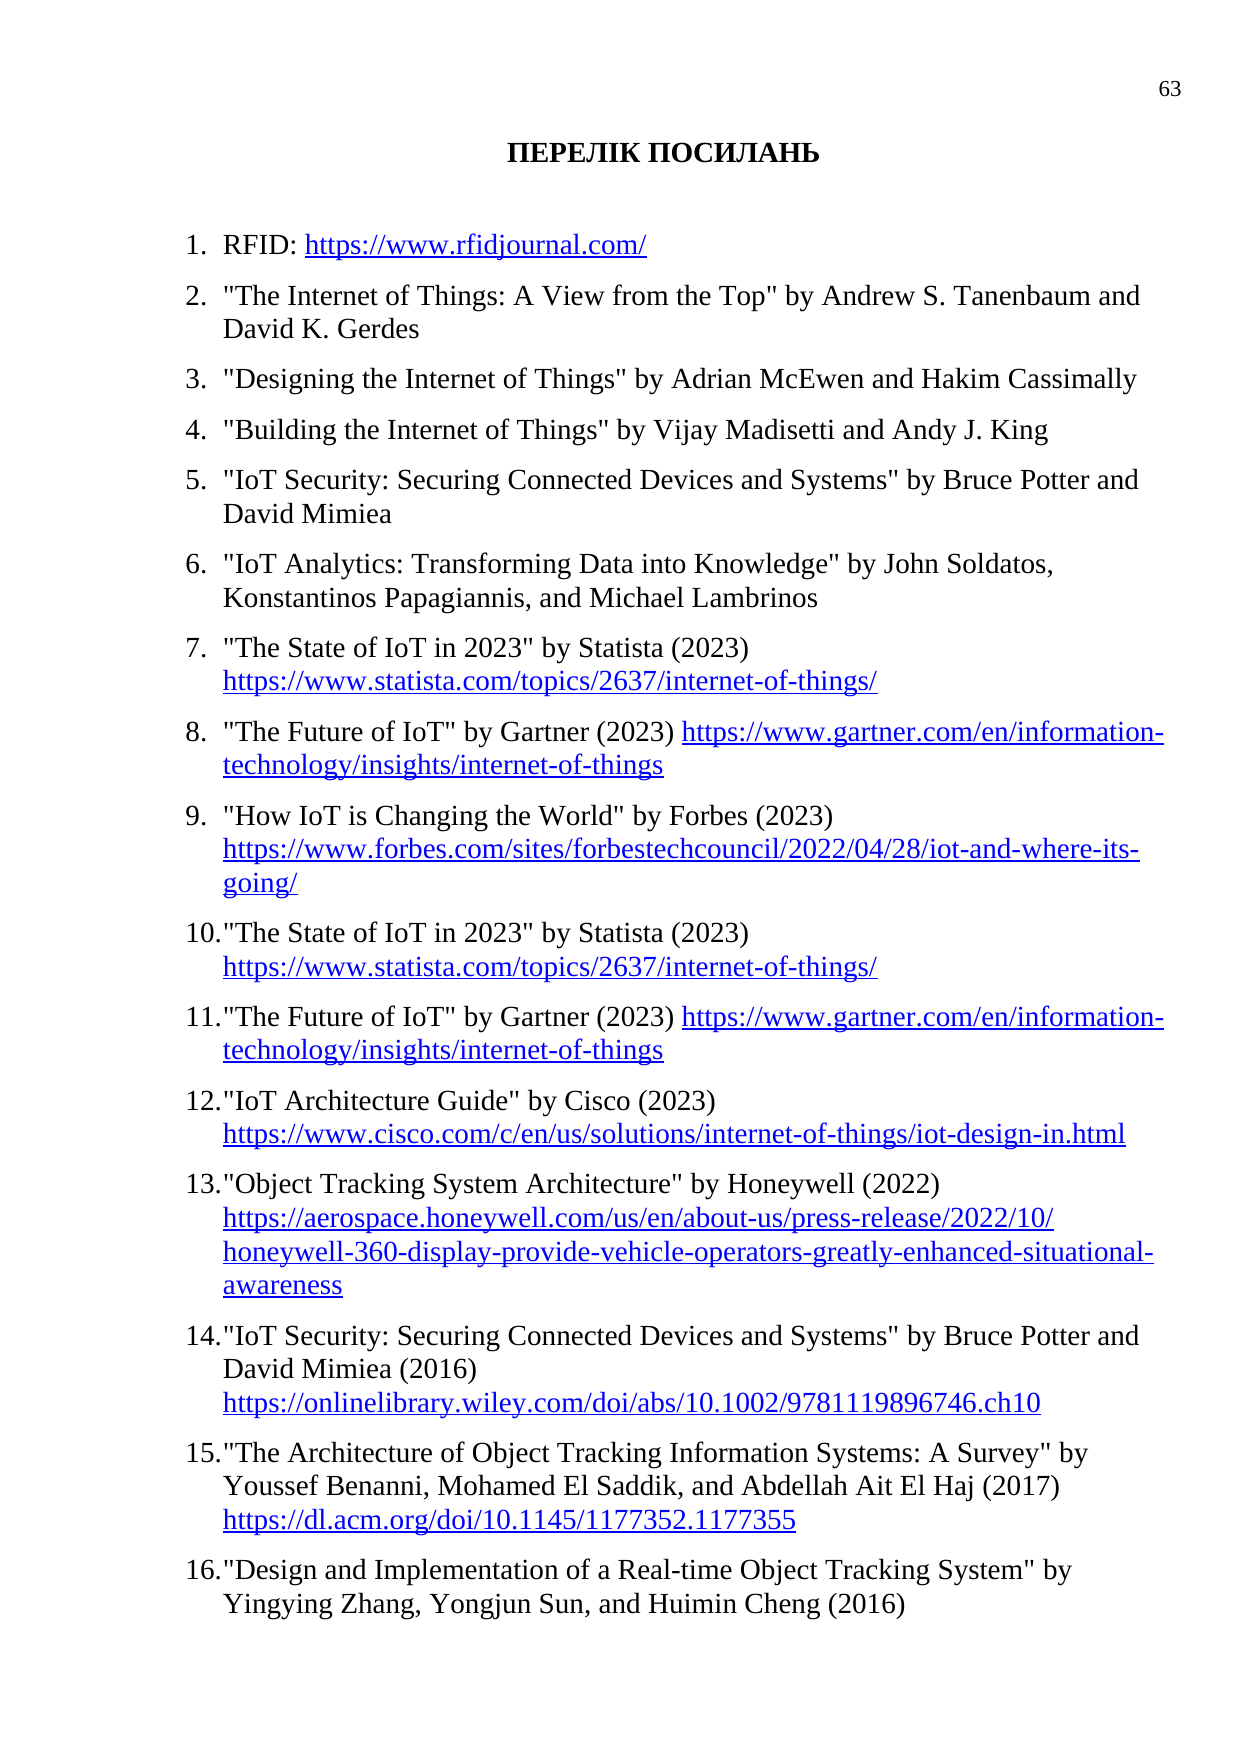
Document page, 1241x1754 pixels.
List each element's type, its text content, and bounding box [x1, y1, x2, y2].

list RFID: https://www.rfidjournal.com/ [185, 227, 1181, 261]
list "The Future of IoT" by Gartner (2023) https://www.gartner.com/en/information-technology/insights/internet-of-things [185, 714, 1181, 781]
list "The Future of IoT" by Gartner (2023) https://www.gartner.com/en/information-technology/insights/internet-of-things [185, 999, 1181, 1066]
list "IoT Analytics: Transforming Data into Knowledge" by John Soldatos, Konstantinos Papagiannis, and Michael Lambrinos [185, 546, 1181, 613]
list "Designing the Internet of Things" by Adrian McEwen and Hakim Cassimally [185, 362, 1181, 395]
list "IoT Security: Securing Connected Devices and Systems" by Bruce Potter and David Mimiea (2016) https://onlinelibrary.wiley.com/doi/abs/10.1002/9781119896746.ch10 [185, 1318, 1181, 1418]
list "The State of IoT in 2023" by Statista (2023) https://www.statista.com/topics/2637/internet-of-things/ [185, 630, 1181, 697]
list "How IoT is Changing the World" by Forbes (2023) https://www.forbes.com/sites/forbestechcouncil/2022/04/28/iot-and-where-its-going/ [185, 798, 1181, 898]
list "IoT Security: Securing Connected Devices and Systems" by Bruce Potter and David Mimiea [185, 462, 1181, 529]
list "The State of IoT in 2023" by Statista (2023) https://www.statista.com/topics/2637/internet-of-things/ [185, 915, 1181, 982]
list "Object Tracking System Architecture" by Honeywell (2022) https://aerospace.honeywell.com/us/en/about-us/press-release/2022/10/honeywell-360-display-provide-vehicle-operators-greatly-enhanced-situational-awareness [185, 1167, 1181, 1301]
list "The Internet of Things: A View from the Top" by Andrew S. Tanenbaum and David K. Gerdes [185, 278, 1181, 345]
list "IoT Architecture Guide" by Cisco (2023) https://www.cisco.com/c/en/us/solutions/internet-of-things/iot-design-in.html [185, 1083, 1181, 1150]
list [185, 1552, 1181, 1619]
list "Building the Internet of Things" by Vijay Madisetti and Andy J. King [185, 412, 1181, 446]
list "The Architecture of Object Tracking Information Systems: A Survey" by Youssef Benanni, Mohamed El Saddik, and Abdellah Ait El Haj (2017) https://dl.acm.org/doi/10.1145/1177352.1177355 [185, 1435, 1181, 1536]
subtitle ПЕРЕЛІК ПОСИЛАНЬ [169, 135, 1158, 169]
